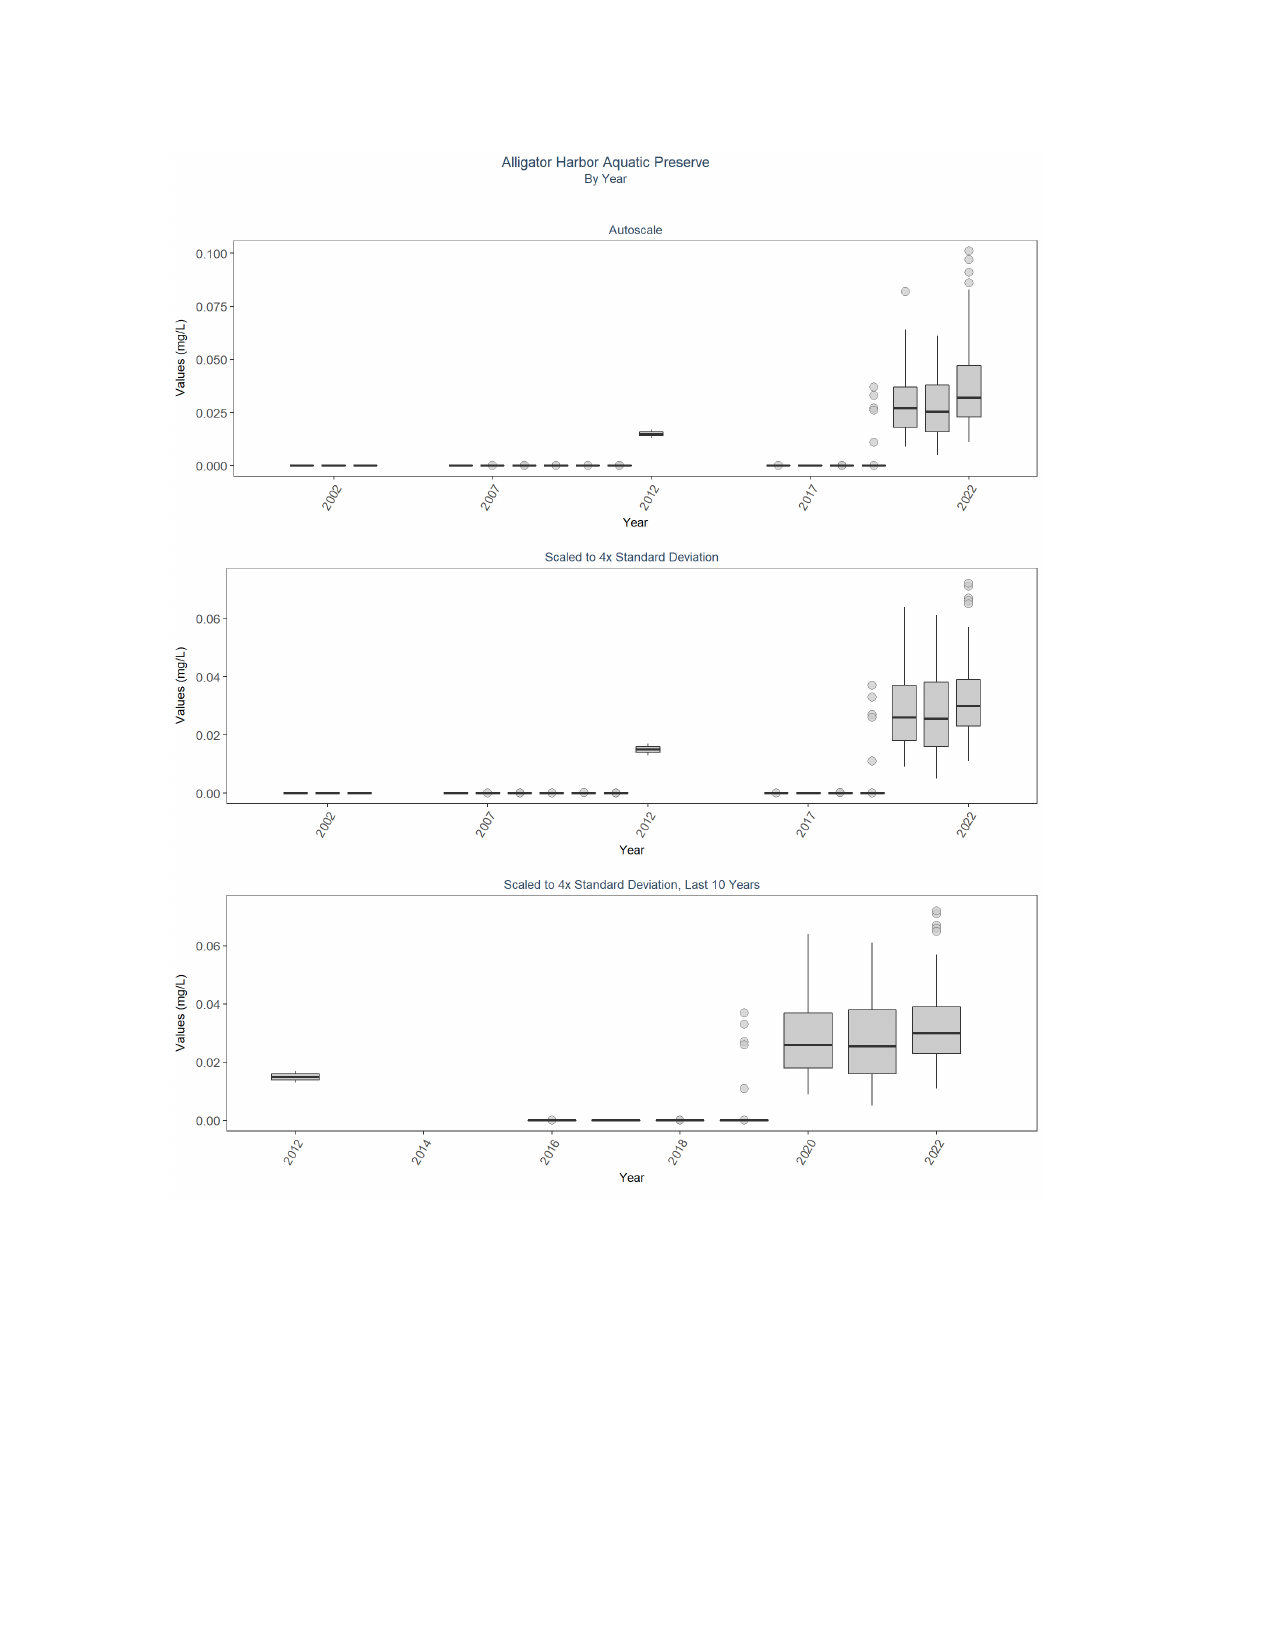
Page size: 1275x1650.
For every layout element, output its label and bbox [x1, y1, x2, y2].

picture [168, 150, 1044, 1200]
